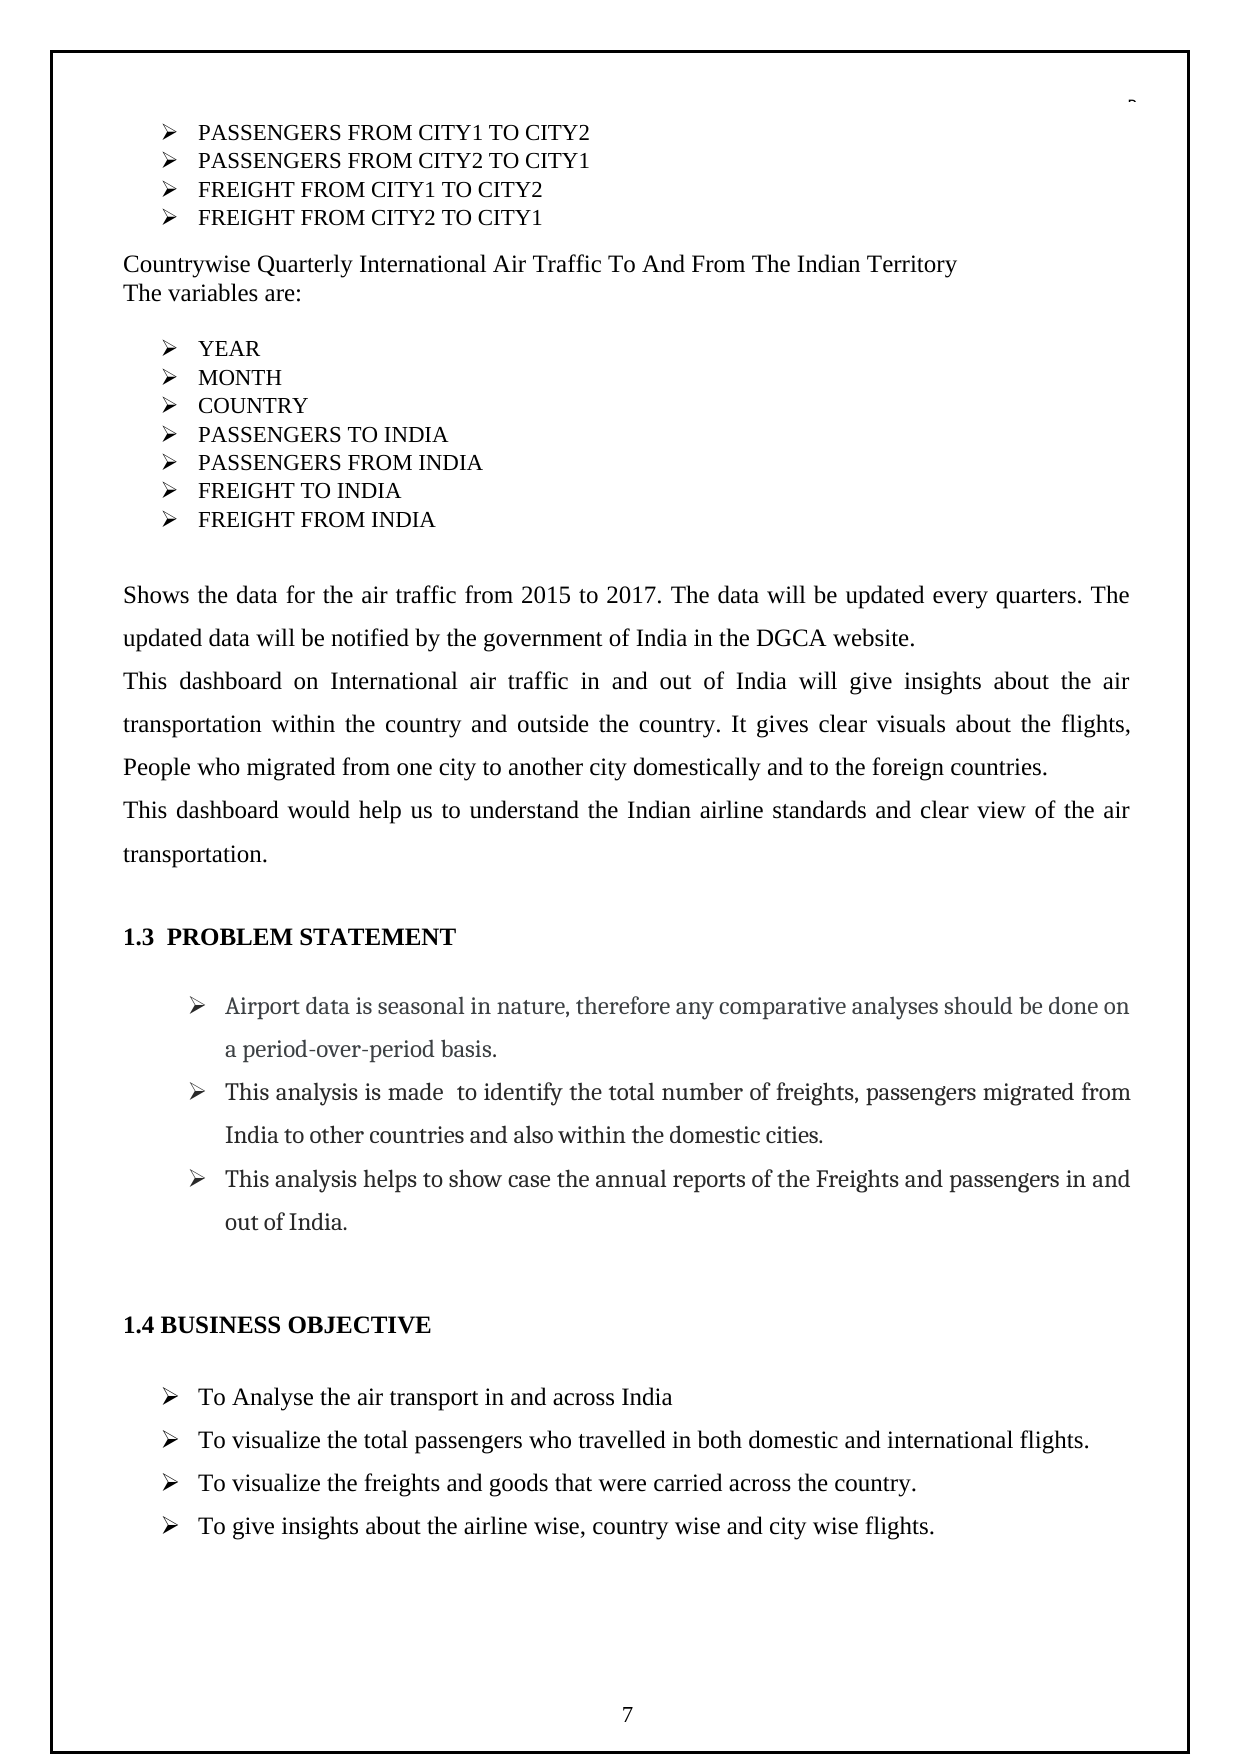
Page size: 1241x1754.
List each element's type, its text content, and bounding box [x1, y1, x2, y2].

list To give insights about the airline wise, country wise and city wise flights. [160, 1511, 1132, 1540]
list PASSENGERS FROM CITY1 TO CITY2 [160, 119, 1132, 145]
text This dashboard would help us to understand the Indian airline standards and clear view of the air transportation. [123, 796, 1132, 867]
list To visualize the total passengers who travelled in both domestic and international flights. [160, 1425, 1132, 1454]
list To Analyse the air transport in and across India [160, 1382, 1132, 1411]
list FREIGHT FROM INDIA [160, 506, 1132, 532]
list PASSENGERS TO INDIA [160, 421, 1132, 447]
text This dashboard on International air traffic in and out of India will give insights about the air transportation within the country and outside the country. It gives clear visuals about the flights, People who migrated from one city to another city domestically and to the foreign countries. [123, 666, 1132, 781]
list To visualize the freights and goods that were carried across the country. [160, 1468, 1132, 1497]
text The variables are: [123, 278, 1132, 307]
list Airport data is seasonal in nature, therefore any comparative analyses should be done on a period-over-period basis. [187, 992, 1132, 1064]
list FREIGHT TO INDIA [160, 478, 1132, 504]
list MONTH [160, 364, 1132, 390]
list COUNTRY [160, 392, 1132, 419]
list YEAR [160, 335, 1132, 362]
list PASSENGERS FROM INDIA [160, 449, 1132, 476]
subtitle BUSINESS OBJECTIVE [123, 1311, 1132, 1339]
text Shows the data for the air traffic from 2015 to 2017. The data will be updated every quarters. The updated data will be notified by the government of India in the DGCA website. [123, 580, 1132, 652]
list This analysis helps to show case the annual reports of the Freights and passengers in and out of India. [187, 1164, 1132, 1236]
list FREIGHT FROM CITY1 TO CITY2 [160, 176, 1132, 202]
list This analysis is made to identify the total number of freights, passengers migrated from India to other countries and also within the domestic cities. [187, 1078, 1132, 1150]
list FREIGHT FROM CITY2 TO CITY1 [160, 204, 1132, 230]
text Countrywise Quarterly International Air Traffic To And From The Indian Territory [123, 249, 1132, 278]
list PASSENGERS FROM CITY2 TO CITY1 [160, 147, 1132, 173]
subtitle PROBLEM STATEMENT [123, 922, 1132, 951]
